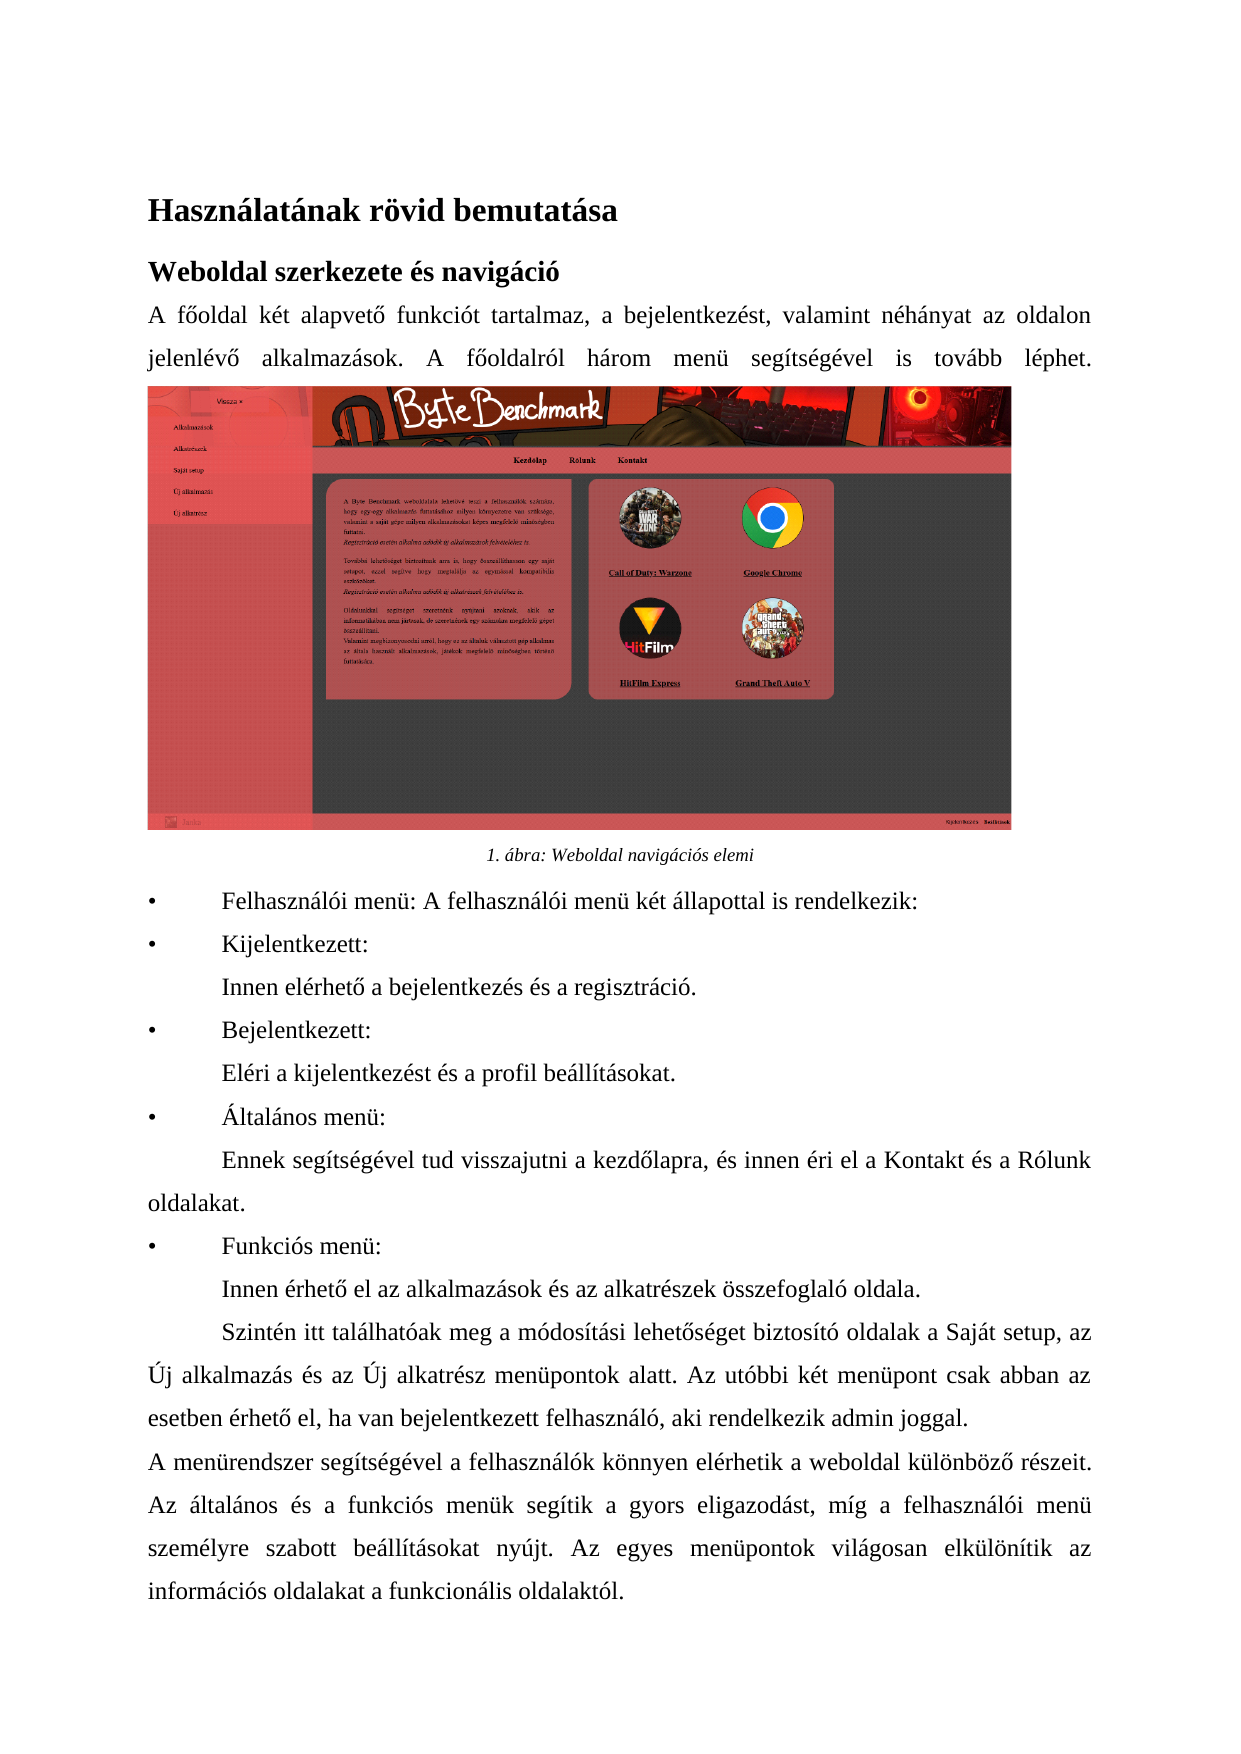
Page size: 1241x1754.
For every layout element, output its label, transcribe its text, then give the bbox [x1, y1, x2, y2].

list Általános menü: [148, 1102, 1093, 1130]
list Funkciós menü: [148, 1231, 1093, 1260]
list Ennek segítségével tud visszajutni a kezdőlapra, és innen éri el a Kontakt és a Rólunk oldalakat. [148, 1145, 1093, 1217]
subtitle Használatának rövid bemutatása [148, 191, 1093, 229]
list Innen elérhető a bejelentkezés és a regisztráció. [148, 972, 1093, 1001]
picture [147, 386, 1012, 830]
list Bejelentkezett: [148, 1015, 1093, 1044]
list Eléri a kijelentkezést és a profil beállításokat. [148, 1058, 1093, 1087]
text A menürendszer segítségével a felhasználók könnyen elérhetik a weboldal különböző részeit. Az általános és a funkciós menük segítik a gyors eligazodást, míg a felhasználói menü személyre szabott beállításokat nyújt. Az egyes menüpontok világosan elkülönítik az információs oldalakat a funkcionális oldalaktól. [148, 1447, 1093, 1605]
subtitle Weboldal szerkezete és navigáció [148, 254, 1093, 288]
list Felhasználói menü: A felhasználói menü két állapottal is rendelkezik: [148, 886, 1093, 915]
list Innen érhető el az alkalmazások és az alkatrészek összefoglaló oldala. [148, 1274, 1093, 1303]
list Szintén itt találhatóak meg a módosítási lehetőséget biztosító oldalak a Saját setup, az Új alkalmazás és az Új alkatrész menüpontok alatt. Az utóbbi két menüpont csak abban az esetben érhető el, ha van bejelentkezett felhasználó, aki rendelkezik admin joggal. [148, 1317, 1093, 1432]
list Kijelentkezett: [148, 929, 1093, 958]
